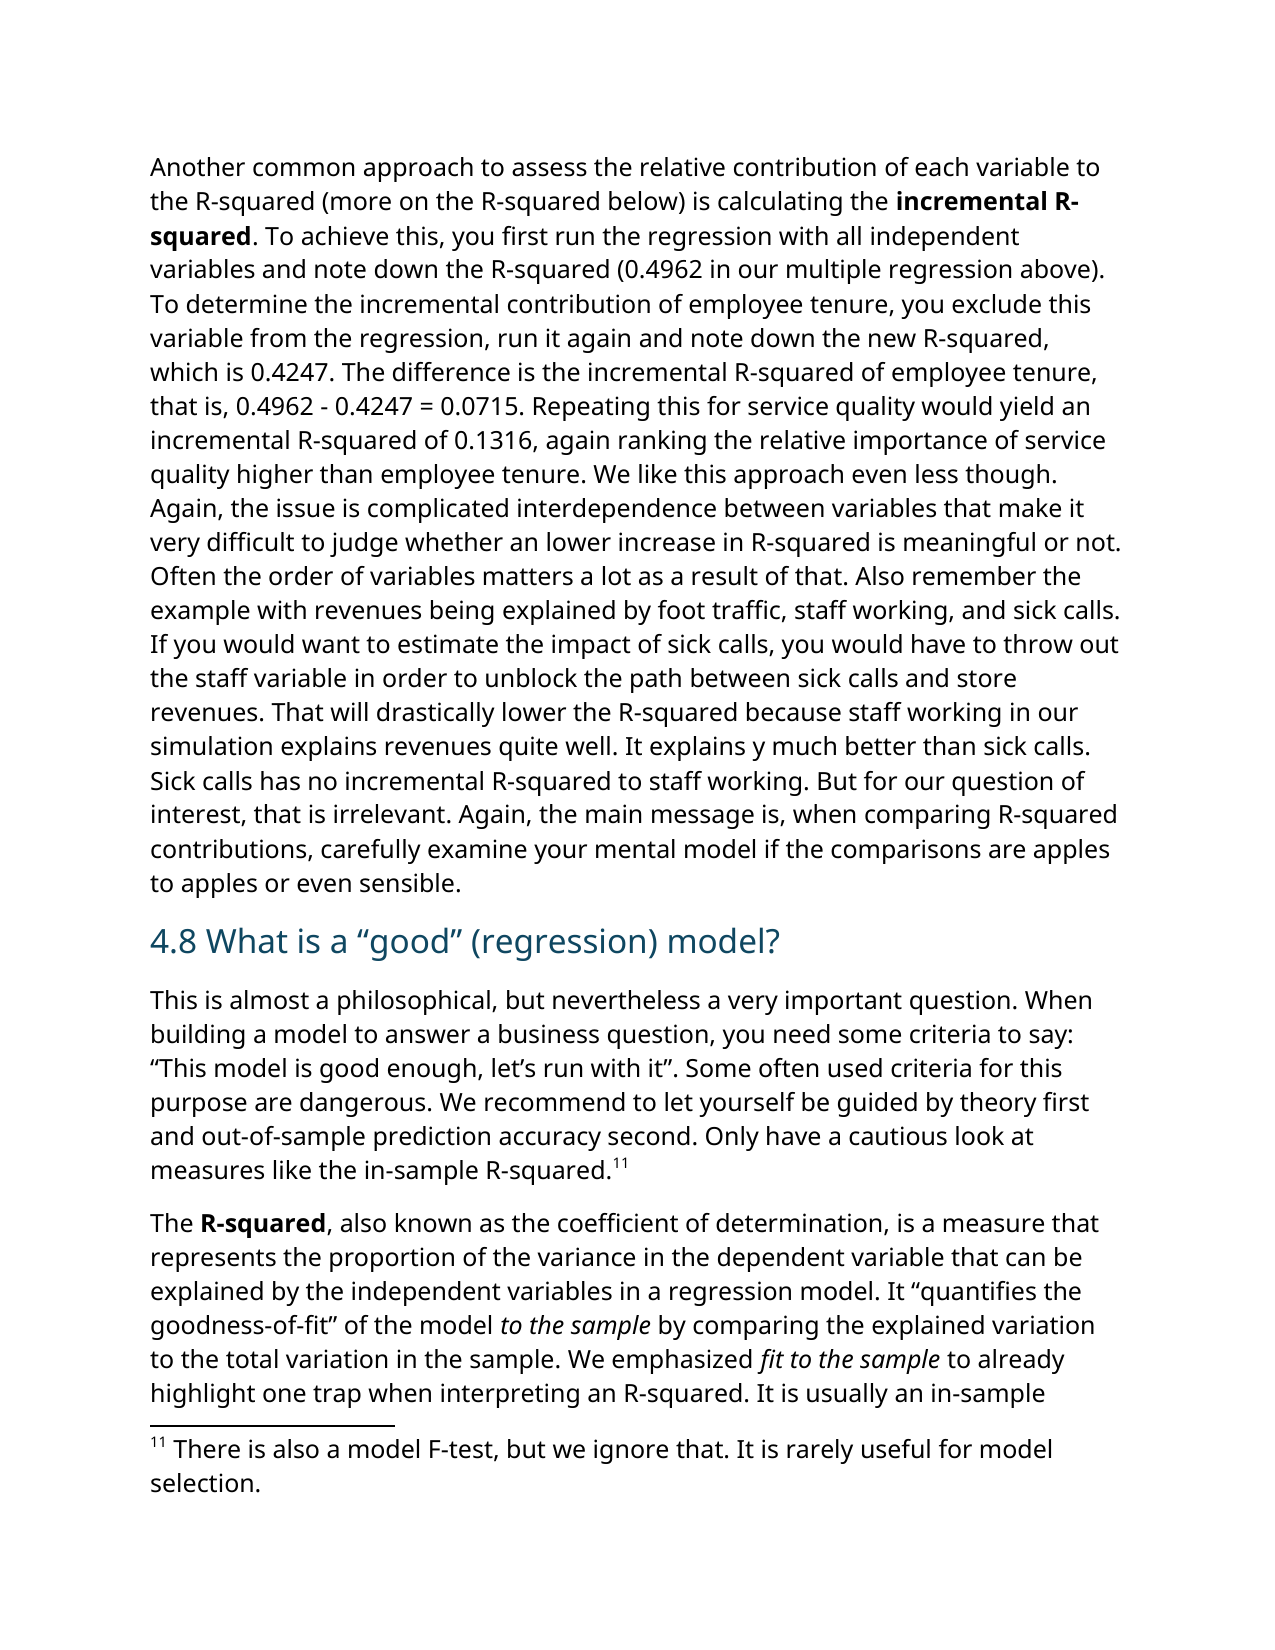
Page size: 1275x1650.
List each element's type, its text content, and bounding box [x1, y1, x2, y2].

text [150, 1205, 1125, 1410]
text Another common approach to assess the relative contribution of each variable to the R-squared (more on the R-squared below) is calculating the incremental R-squared. To achieve this, you first run the regression with all independent variables and note down the R-squared (0.4962 in our multiple regression above). To determine the incremental contribution of employee tenure, you exclude this variable from the regression, run it again and note down the new R-squared, which is 0.4247. The difference is the incremental R-squared of employee tenure, that is, 0.4962 - 0.4247 = 0.0715. Repeating this for service quality would yield an incremental R-squared of 0.1316, again ranking the relative importance of service quality higher than employee tenure. We like this approach even less though. Again, the issue is complicated interdependence between variables that make it very difficult to judge whether an lower increase in R-squared is meaningful or not. Often the order of variables matters a lot as a result of that. Also remember the example with revenues being explained by foot traffic, staff working, and sick calls. If you would want to estimate the impact of sick calls, you would have to throw out the staff variable in order to unblock the path between sick calls and store revenues. That will drastically lower the R-squared because staff working in our simulation explains revenues quite well. It explains y much better than sick calls. Sick calls has no incremental R-squared to staff working. But for our question of interest, that is irrelevant. Again, the main message is, when comparing R-squared contributions, carefully examine your mental model if the comparisons are apples to apples or even sensible. [150, 150, 1125, 899]
subtitle 4.8 What is a “good” (regression) model? [150, 918, 1125, 963]
text This is almost a philosophical, but nevertheless a very important question. When building a model to answer a business question, you need some criteria to say: “This model is good enough, let’s run with it”. Some often used criteria for this purpose are dangerous. We recommend to let yourself be guided by theory first and out-of-sample prediction accuracy second. Only have a cautious look at measures like the in-sample R-squared. [150, 982, 1125, 1187]
